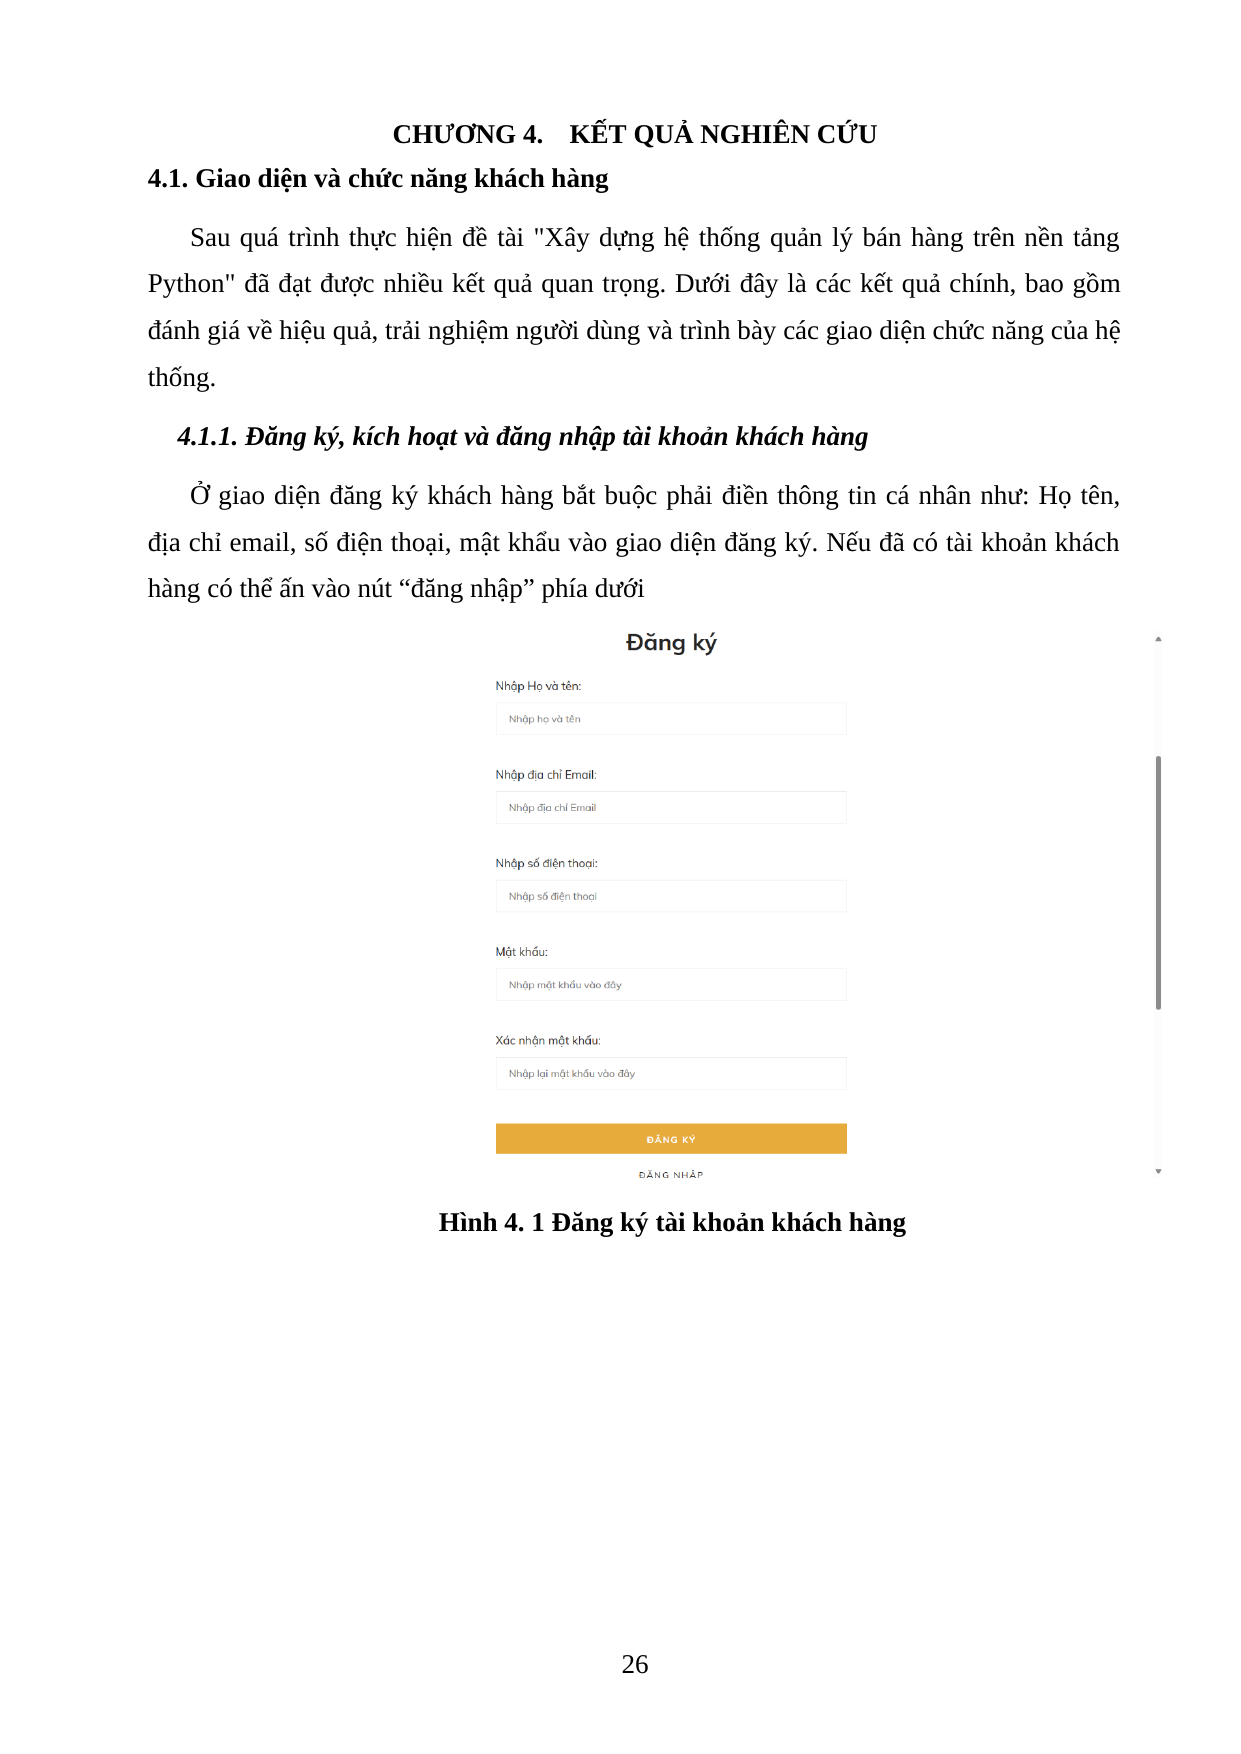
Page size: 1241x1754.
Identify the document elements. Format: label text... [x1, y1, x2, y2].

subtitle KẾT QUẢ NGHIÊN CỨU [148, 118, 1122, 149]
picture [189, 631, 1163, 1178]
text Ở giao diện đăng ký khách hàng bắt buộc phải điền thông tin cá nhân như: Họ tên, địa chỉ email, số điện thoại, mật khẩu vào giao diện đăng ký. Nếu đã có tài khoản khách hàng có thể ấn vào nút “đăng nhập” phía dưới [148, 479, 1122, 604]
subtitle Đăng ký, kích hoạt và đăng nhập tài khoản khách hàng [177, 420, 1122, 451]
subtitle Giao diện và chức năng khách hàng [148, 162, 1122, 193]
text Hình 4. 1 Đăng ký tài khoản khách hàng [148, 1206, 1122, 1237]
text Sau quá trình thực hiện đề tài "Xây dựng hệ thống quản lý bán hàng trên nền tảng Python" đã đạt được nhiều kết quả quan trọng. Dưới đây là các kết quả chính, bao gồm đánh giá về hiệu quả, trải nghiệm người dùng và trình bày các giao diện chức năng của hệ thống. [148, 221, 1122, 392]
